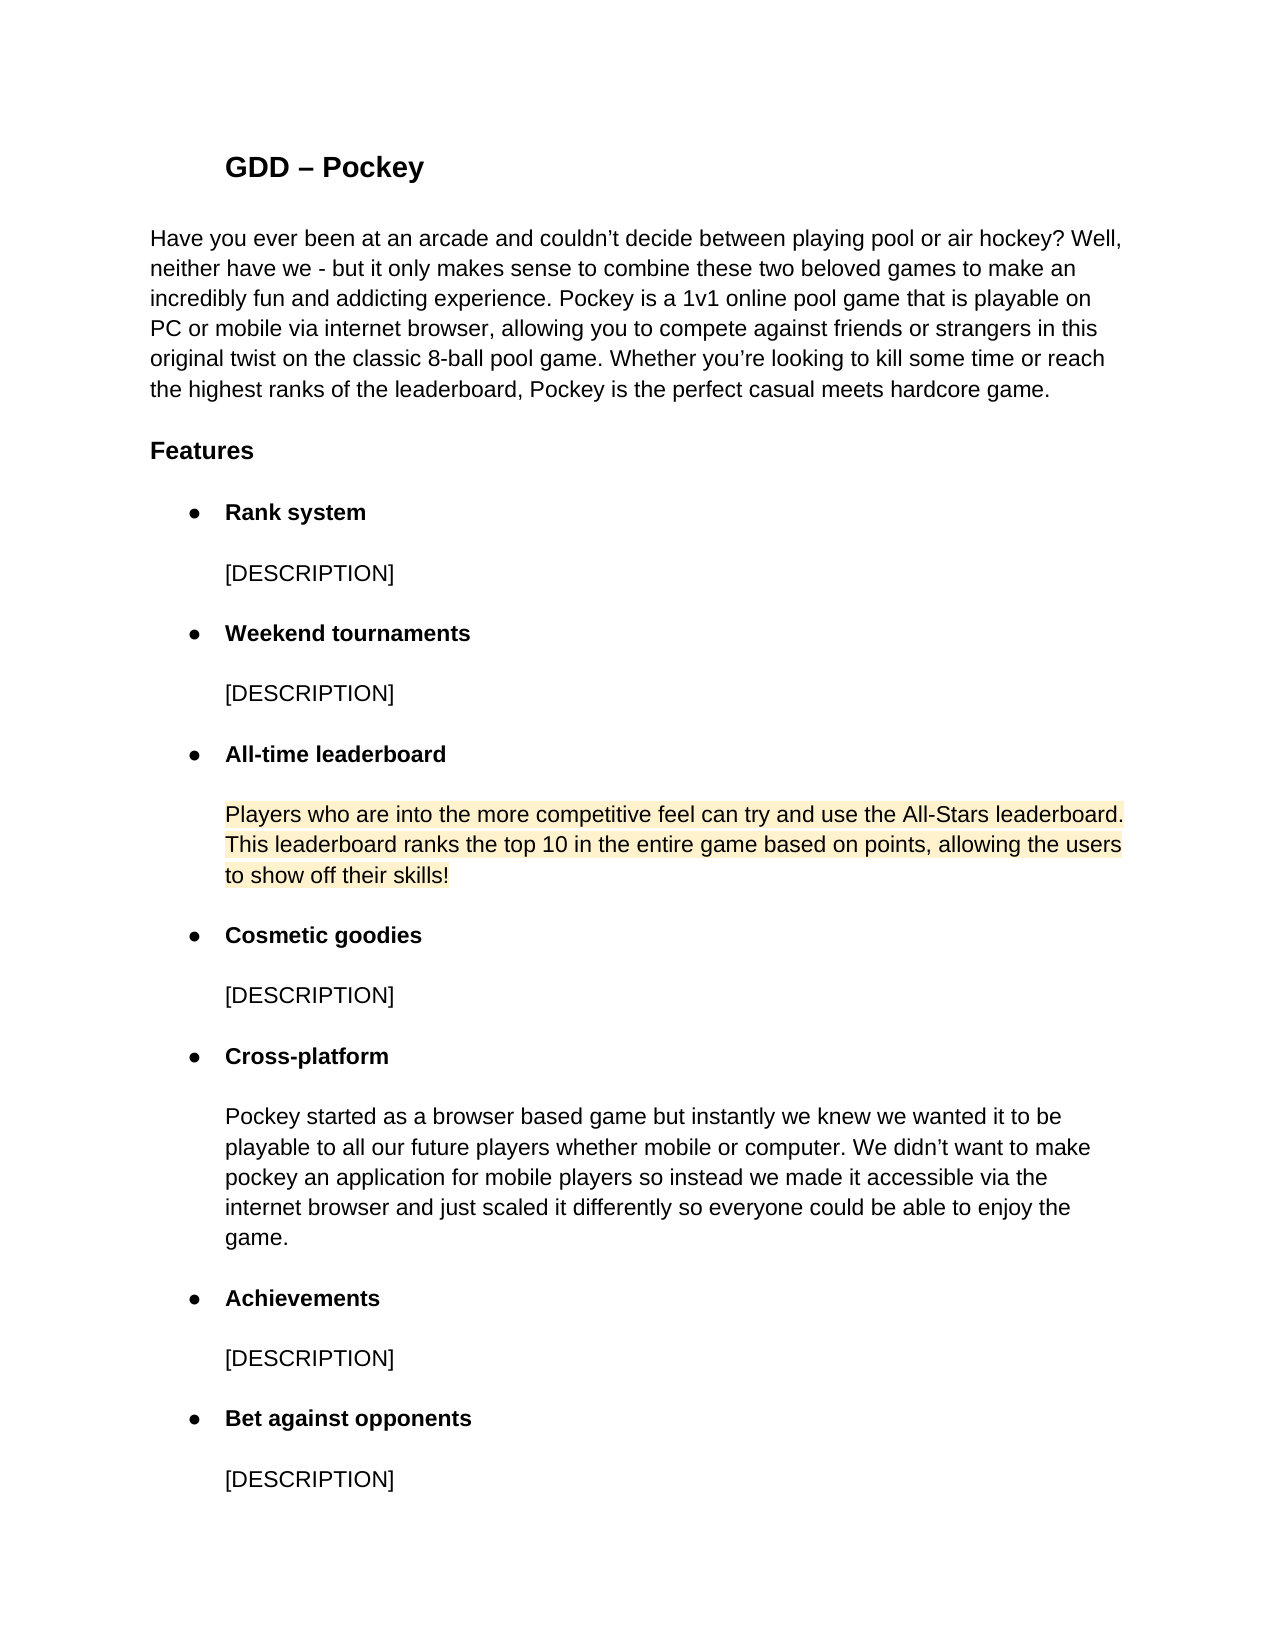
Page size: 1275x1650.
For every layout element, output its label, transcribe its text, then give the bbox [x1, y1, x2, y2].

text Pockey started as a browser based game but instantly we knew we wanted it to be playable to all our future players whether mobile or computer. We didn’t want to make pockey an application for mobile players so instead we made it accessible via the internet browser and just scaled it differently so everyone could be able to enjoy the game. [225, 1103, 1125, 1251]
text Have you ever been at an arcade and couldn’t decide between playing pool or air hockey? Well, neither have we - but it only makes sense to combine these two beloved games to make an incredibly fun and addicting experience. Pockey is a 1v1 online pool game that is playable on PC or mobile via internet browser, allowing you to compete against friends or strangers in this original twist on the classic 8-ball pool game. Whether you’re looking to kill some time or reach the highest ranks of the leaderboard, Pockey is the perfect casual meets hardcore game. [150, 224, 1125, 402]
text [DESCRIPTION] [225, 680, 1125, 707]
text [DESCRIPTION] [225, 982, 1125, 1009]
list Rank system [187, 499, 1125, 526]
list Cosmetic goodies [187, 922, 1125, 948]
list Weekend tournaments [187, 620, 1125, 646]
list Achievements [187, 1284, 1125, 1311]
text Players who are into the more competitive feel can try and use the All-Stars leaderboard. This leaderboard ranks the top 10 in the entire game based on points, allowing the users to show off their skills! [225, 801, 1125, 888]
list Bet against opponents [187, 1405, 1125, 1432]
text Features [150, 436, 1125, 465]
text GDD – Pockey [150, 150, 1125, 183]
text [DESCRIPTION] [225, 1466, 1125, 1492]
text [DESCRIPTION] [225, 1345, 1125, 1371]
list All-time leaderboard [187, 741, 1125, 767]
text [DESCRIPTION] [225, 559, 1125, 586]
list Cross-platform [187, 1043, 1125, 1069]
